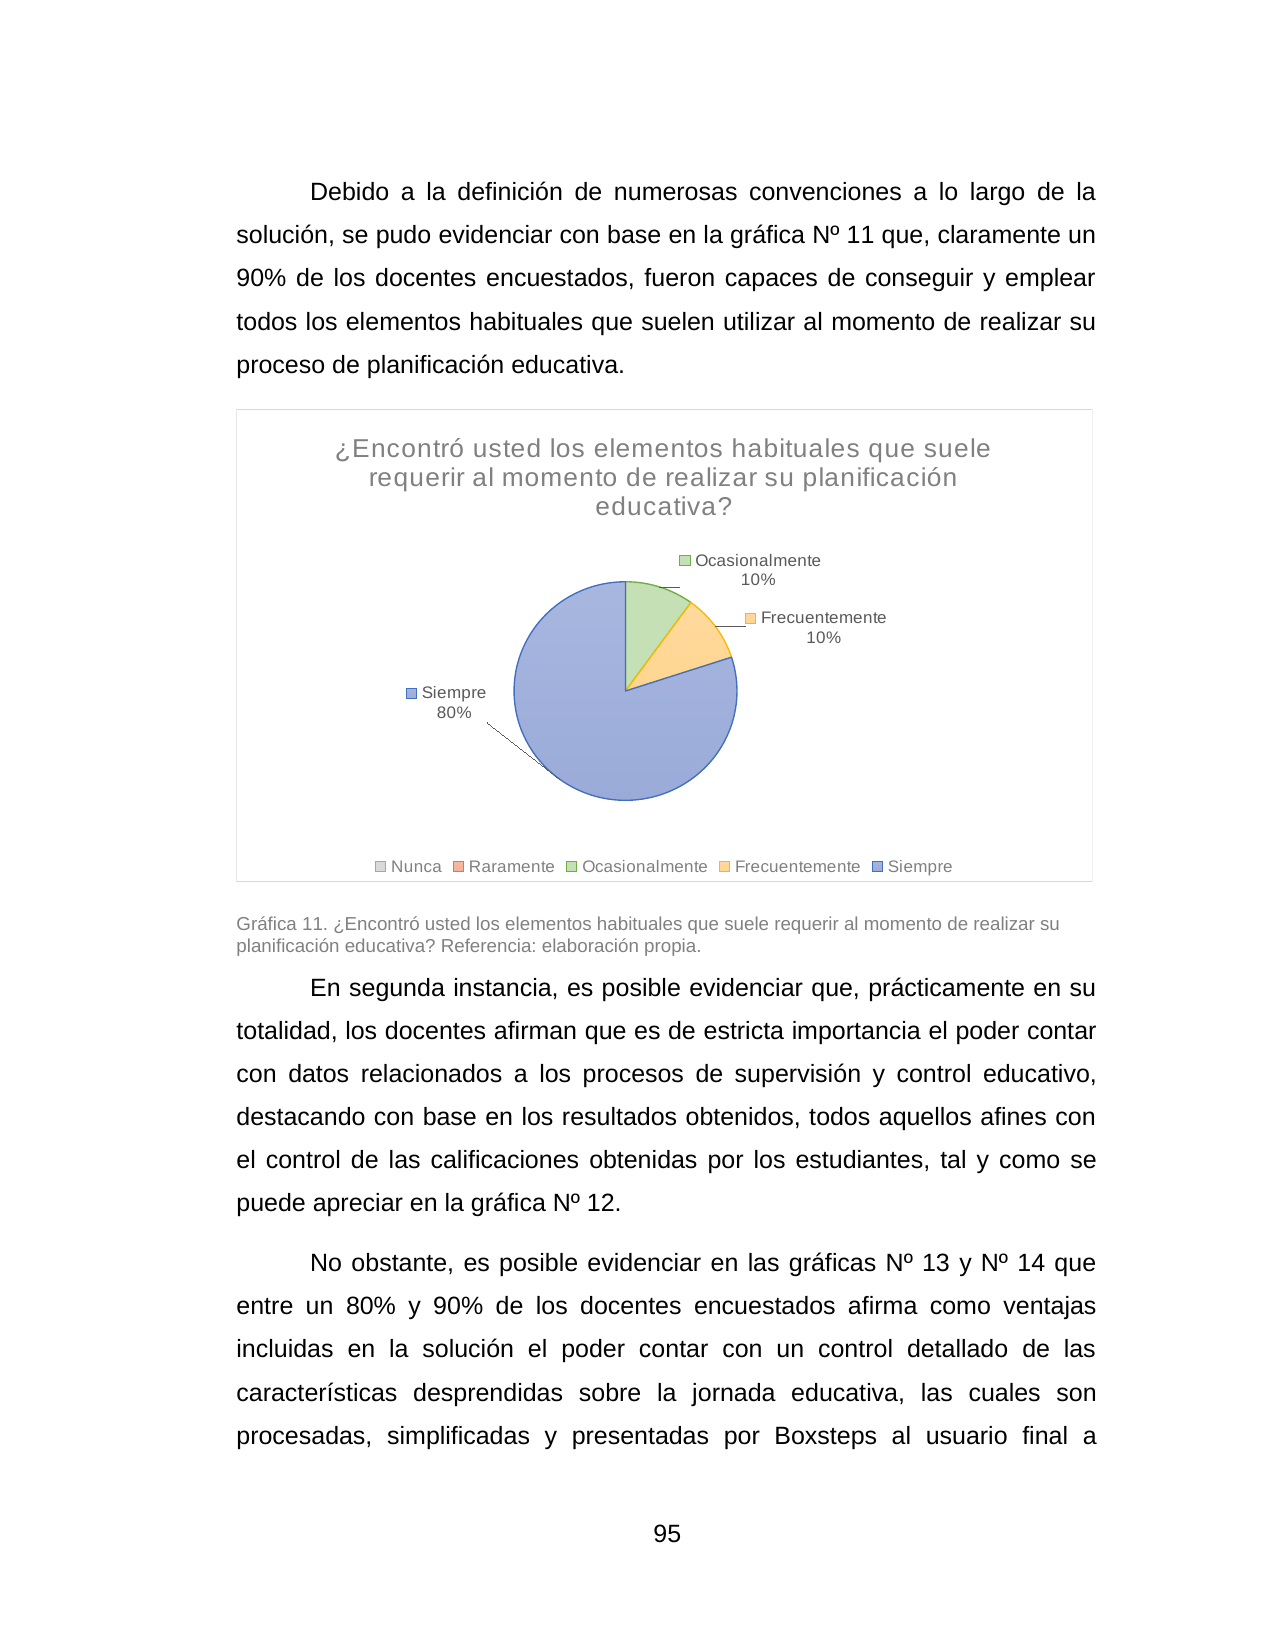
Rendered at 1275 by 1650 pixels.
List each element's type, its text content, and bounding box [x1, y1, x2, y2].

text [236, 1248, 1098, 1449]
text Debido a la definición de numerosas convenciones a lo largo de la solución, se pudo evidenciar con base en la gráfica Nº 11 que, claramente un 90% de los docentes encuestados, fueron capaces de conseguir y emplear todos los elementos habituales que suelen utilizar al momento de realizar su proceso de planificación educativa. [236, 177, 1098, 378]
text En segunda instancia, es posible evidenciar que, prácticamente en su totalidad, los docentes afirman que es de estricta importancia el poder contar con datos relacionados a los procesos de supervisión y control educativo, destacando con base en los resultados obtenidos, todos aquellos afines con el control de las calificaciones obtenidas por los estudiantes, tal y como se puede apreciar en la gráfica Nº 12. [236, 973, 1098, 1217]
